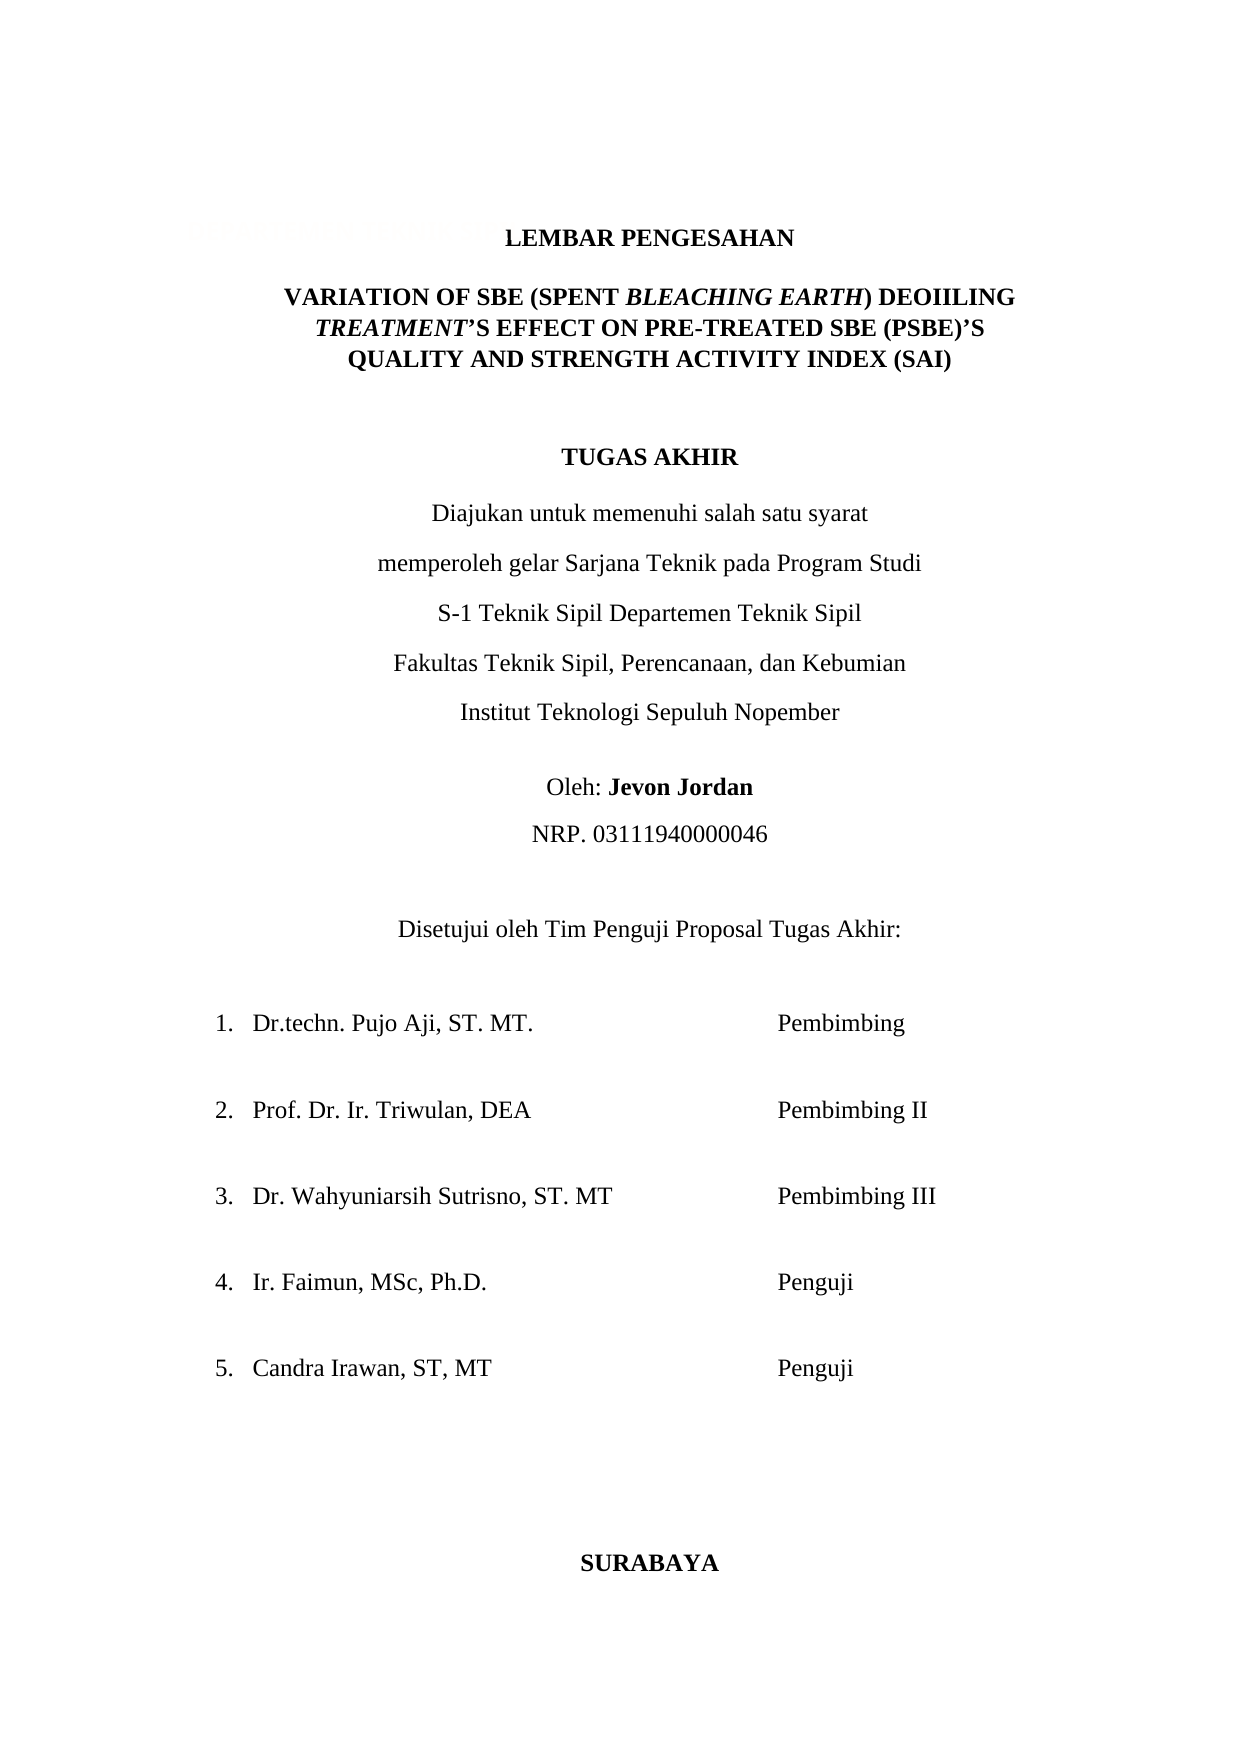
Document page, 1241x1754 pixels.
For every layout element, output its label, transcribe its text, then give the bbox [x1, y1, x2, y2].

list Dr.techn. Pujo Aji, ST. MT. Pembimbing [215, 1008, 1122, 1037]
text TUGAS AKHIR [177, 442, 1122, 471]
text SURABAYA [177, 1548, 1122, 1577]
text Disetujui oleh Tim Penguji Proposal Tugas Akhir: [177, 914, 1122, 943]
text VARIATION OF SBE (SPENT BLEACHING EARTH) DEOIILING TREATMENT’S EFFECT ON PRE-TREATED SBE (PSBE)’S QUALITY AND STRENGTH ACTIVITY INDEX (SAI) [177, 282, 1122, 373]
list Candra Irawan, ST, MT Penguji [215, 1353, 1122, 1382]
list Dr. Wahyuniarsih Sutrisno, ST. MT Pembimbing III [215, 1181, 1122, 1210]
subtitle LEMBAR PENGESAHAN [177, 223, 1122, 251]
text Oleh: Jevon Jordan [177, 772, 1122, 800]
list Ir. Faimun, MSc, Ph.D. Penguji [215, 1267, 1122, 1296]
list Prof. Dr. Ir. Triwulan, DEA Pembimbing II [215, 1095, 1122, 1123]
text NRP. 03111940000046 [177, 819, 1122, 848]
